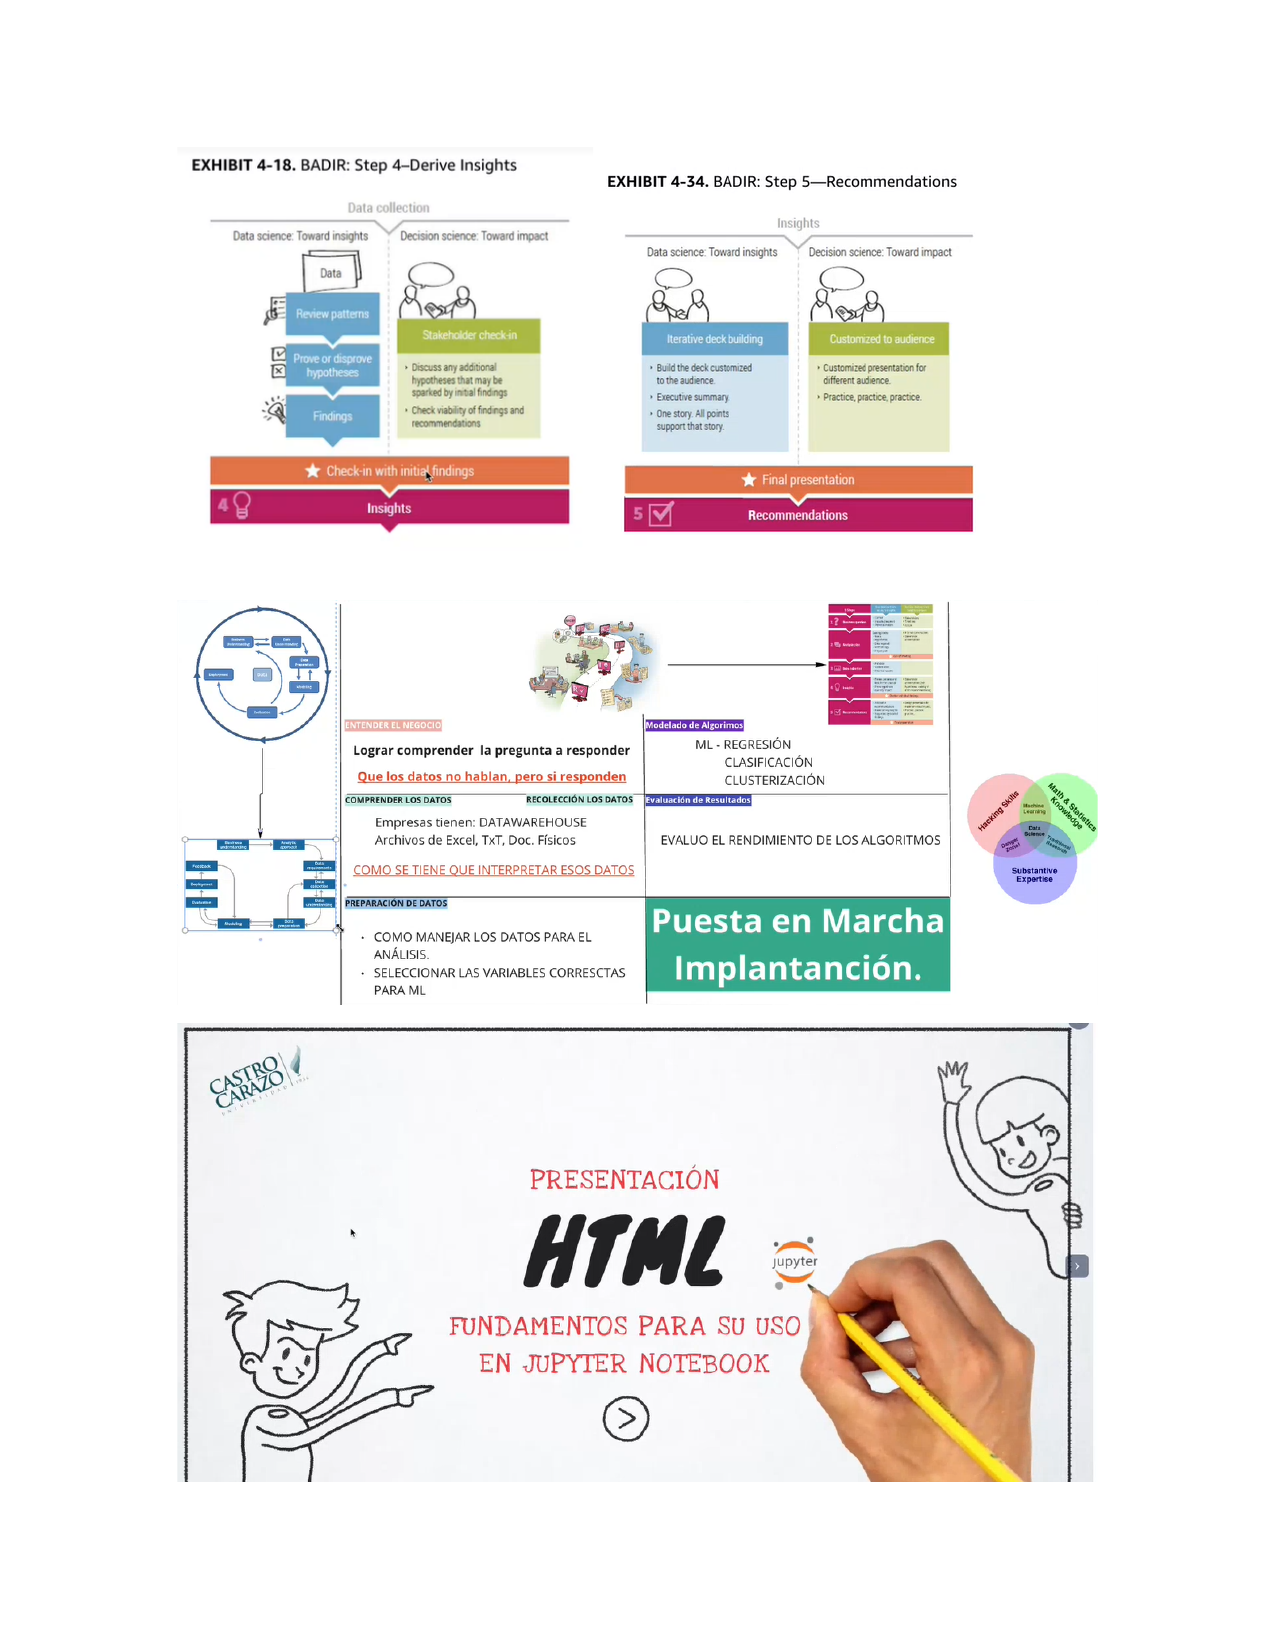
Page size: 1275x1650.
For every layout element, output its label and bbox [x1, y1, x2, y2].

picture [177, 147, 1000, 551]
picture [177, 600, 1098, 1005]
picture [177, 1023, 1098, 1482]
